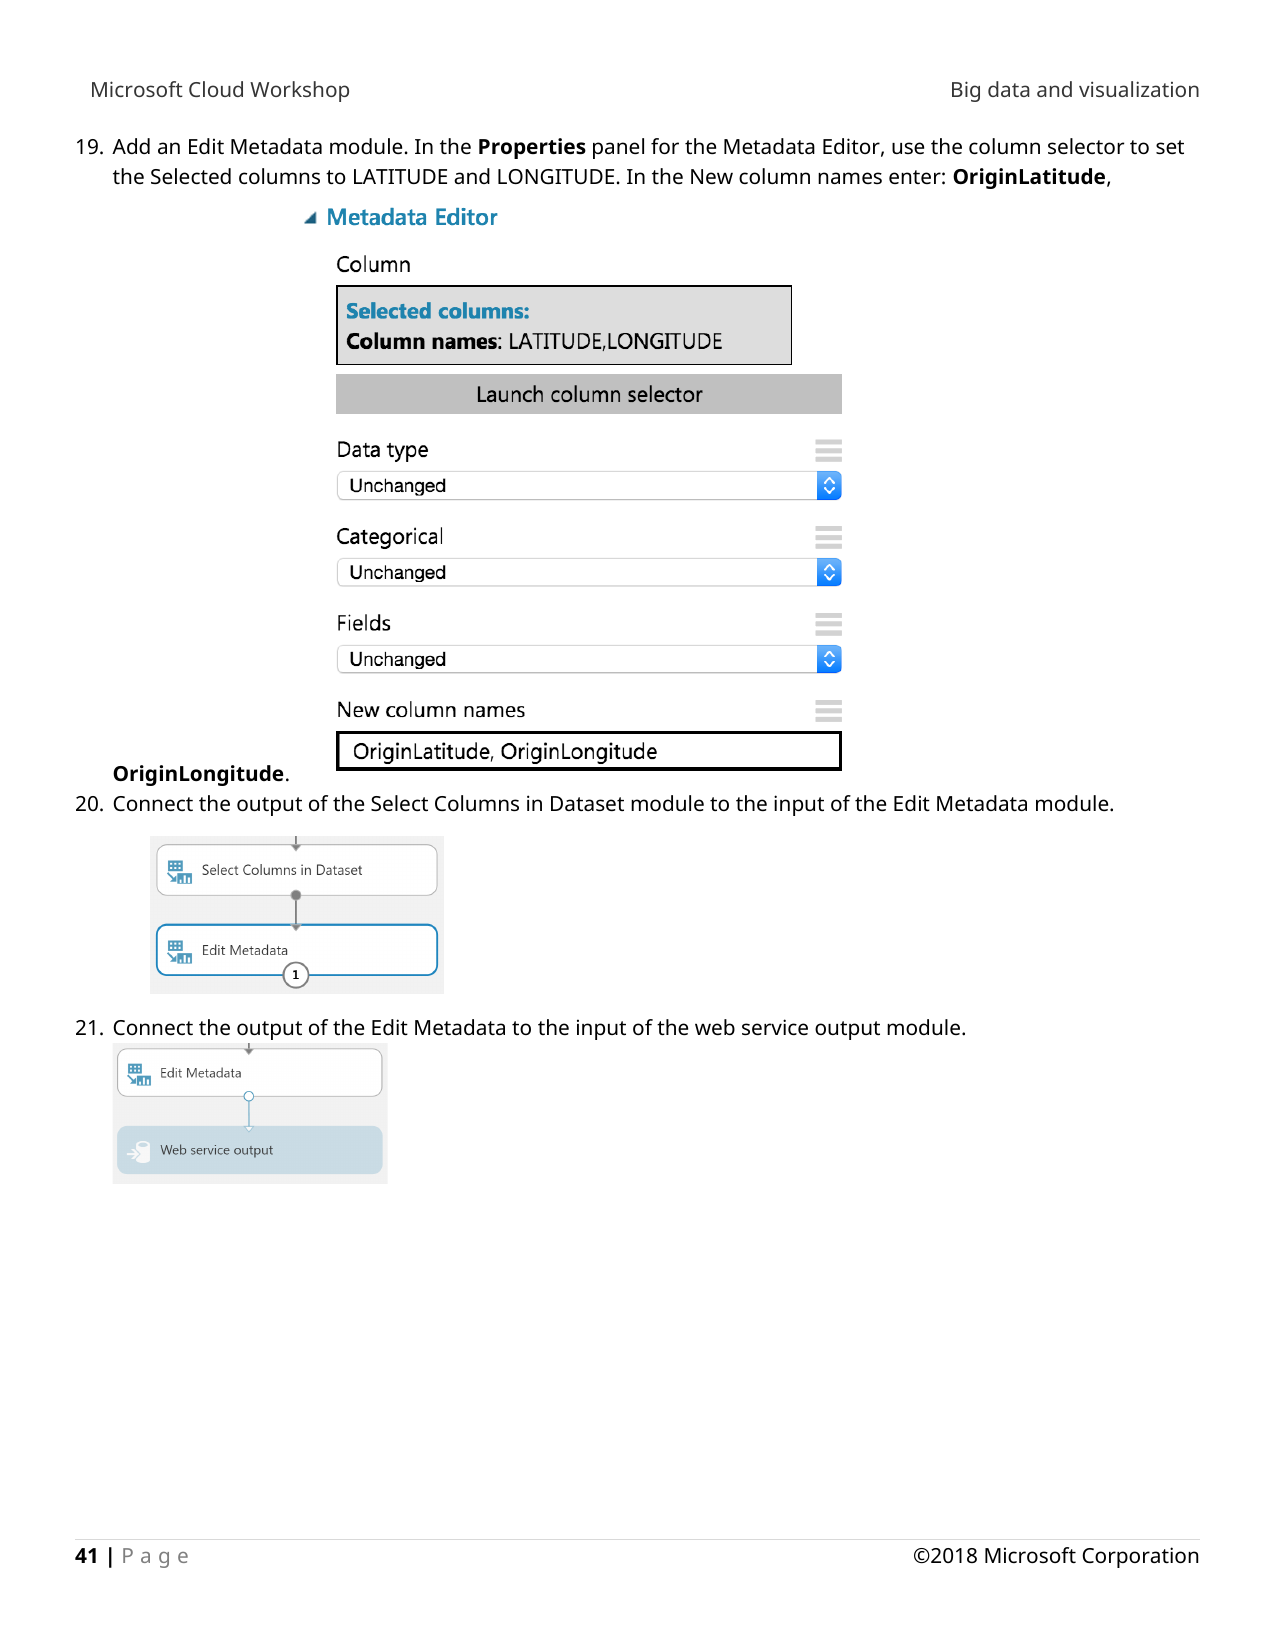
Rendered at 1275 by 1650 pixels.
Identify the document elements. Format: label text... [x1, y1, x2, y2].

picture [289, 193, 862, 782]
list Connect the output of the Select Columns in Dataset module to the input of the Edit Metadata module. [75, 789, 1200, 818]
list Connect the output of the Edit Metadata to the input of the web service output module. [75, 1013, 1200, 1041]
picture [150, 836, 444, 994]
picture [112, 1043, 388, 1184]
